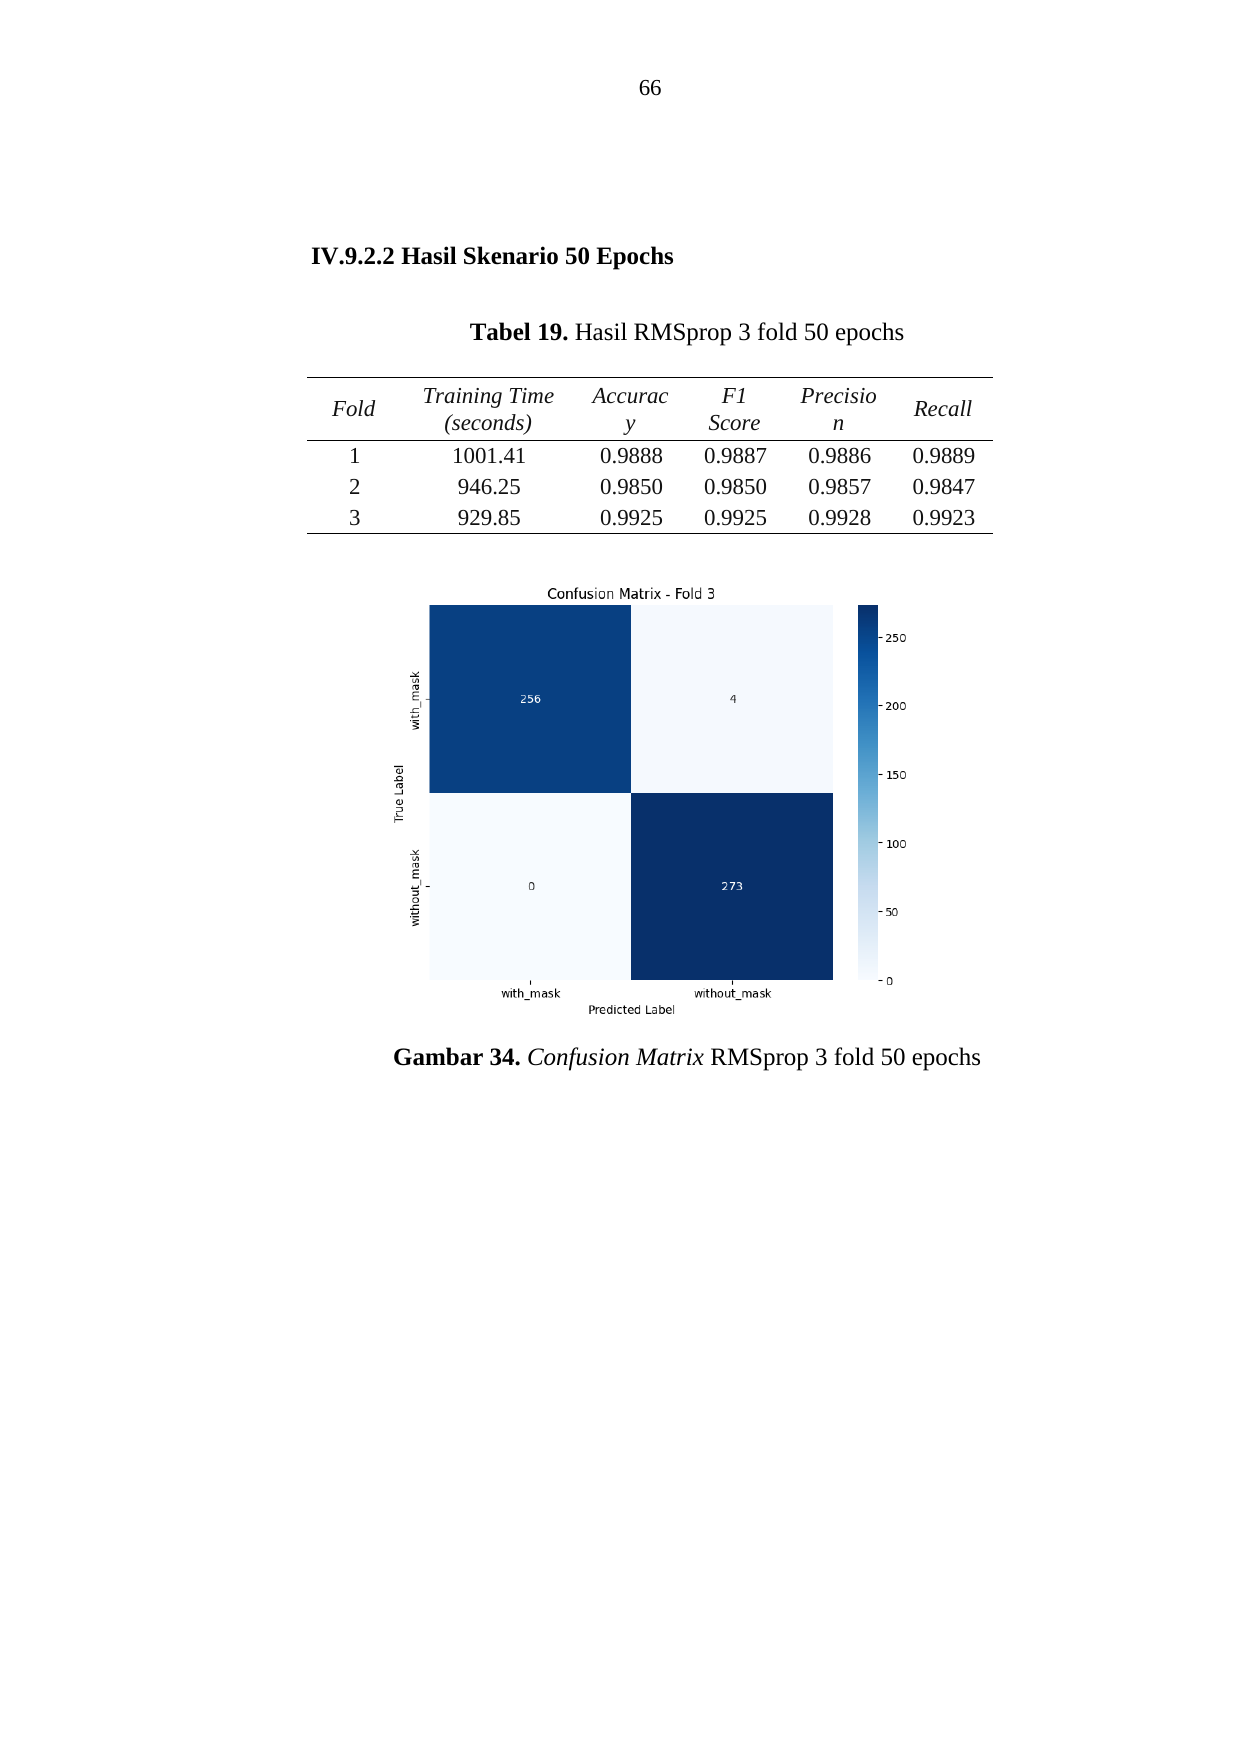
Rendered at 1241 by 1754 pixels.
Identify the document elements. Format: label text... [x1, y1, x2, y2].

table_cell 2 [307, 471, 402, 502]
table_cell 946.25 [402, 471, 576, 502]
table_cell 0.9923 [895, 502, 993, 533]
table_cell 0.9887 [687, 441, 784, 471]
table_cell 0.9886 [784, 441, 895, 471]
table_cell 1001.41 [402, 441, 576, 471]
table_header F1 Score [687, 378, 784, 439]
table_cell 0.9850 [576, 471, 687, 502]
table_cell 1 [307, 441, 402, 471]
table_cell 0.9925 [576, 502, 687, 533]
table_cell 0.9847 [895, 471, 993, 502]
table_cell 0.9928 [784, 502, 895, 533]
table_cell 0.9888 [576, 441, 687, 471]
table_header Training Time (seconds) [402, 378, 576, 439]
table_header Accuracy [576, 378, 687, 439]
table_cell 3 [307, 502, 402, 533]
table_cell 0.9889 [895, 441, 993, 471]
text Tabel 19. Hasil RMSprop 3 fold 50 epochs [311, 317, 1063, 346]
table_cell 0.9857 [784, 471, 895, 502]
subtitle Hasil Skenario 50 Epochs [266, 241, 1063, 270]
table_header Fold [307, 378, 402, 439]
table_cell 929.85 [402, 502, 576, 533]
picture [386, 579, 913, 1023]
table_header Precision [784, 378, 895, 439]
table_cell 0.9925 [687, 502, 784, 533]
table_header Recall [895, 378, 993, 439]
table_cell 0.9850 [687, 471, 784, 502]
